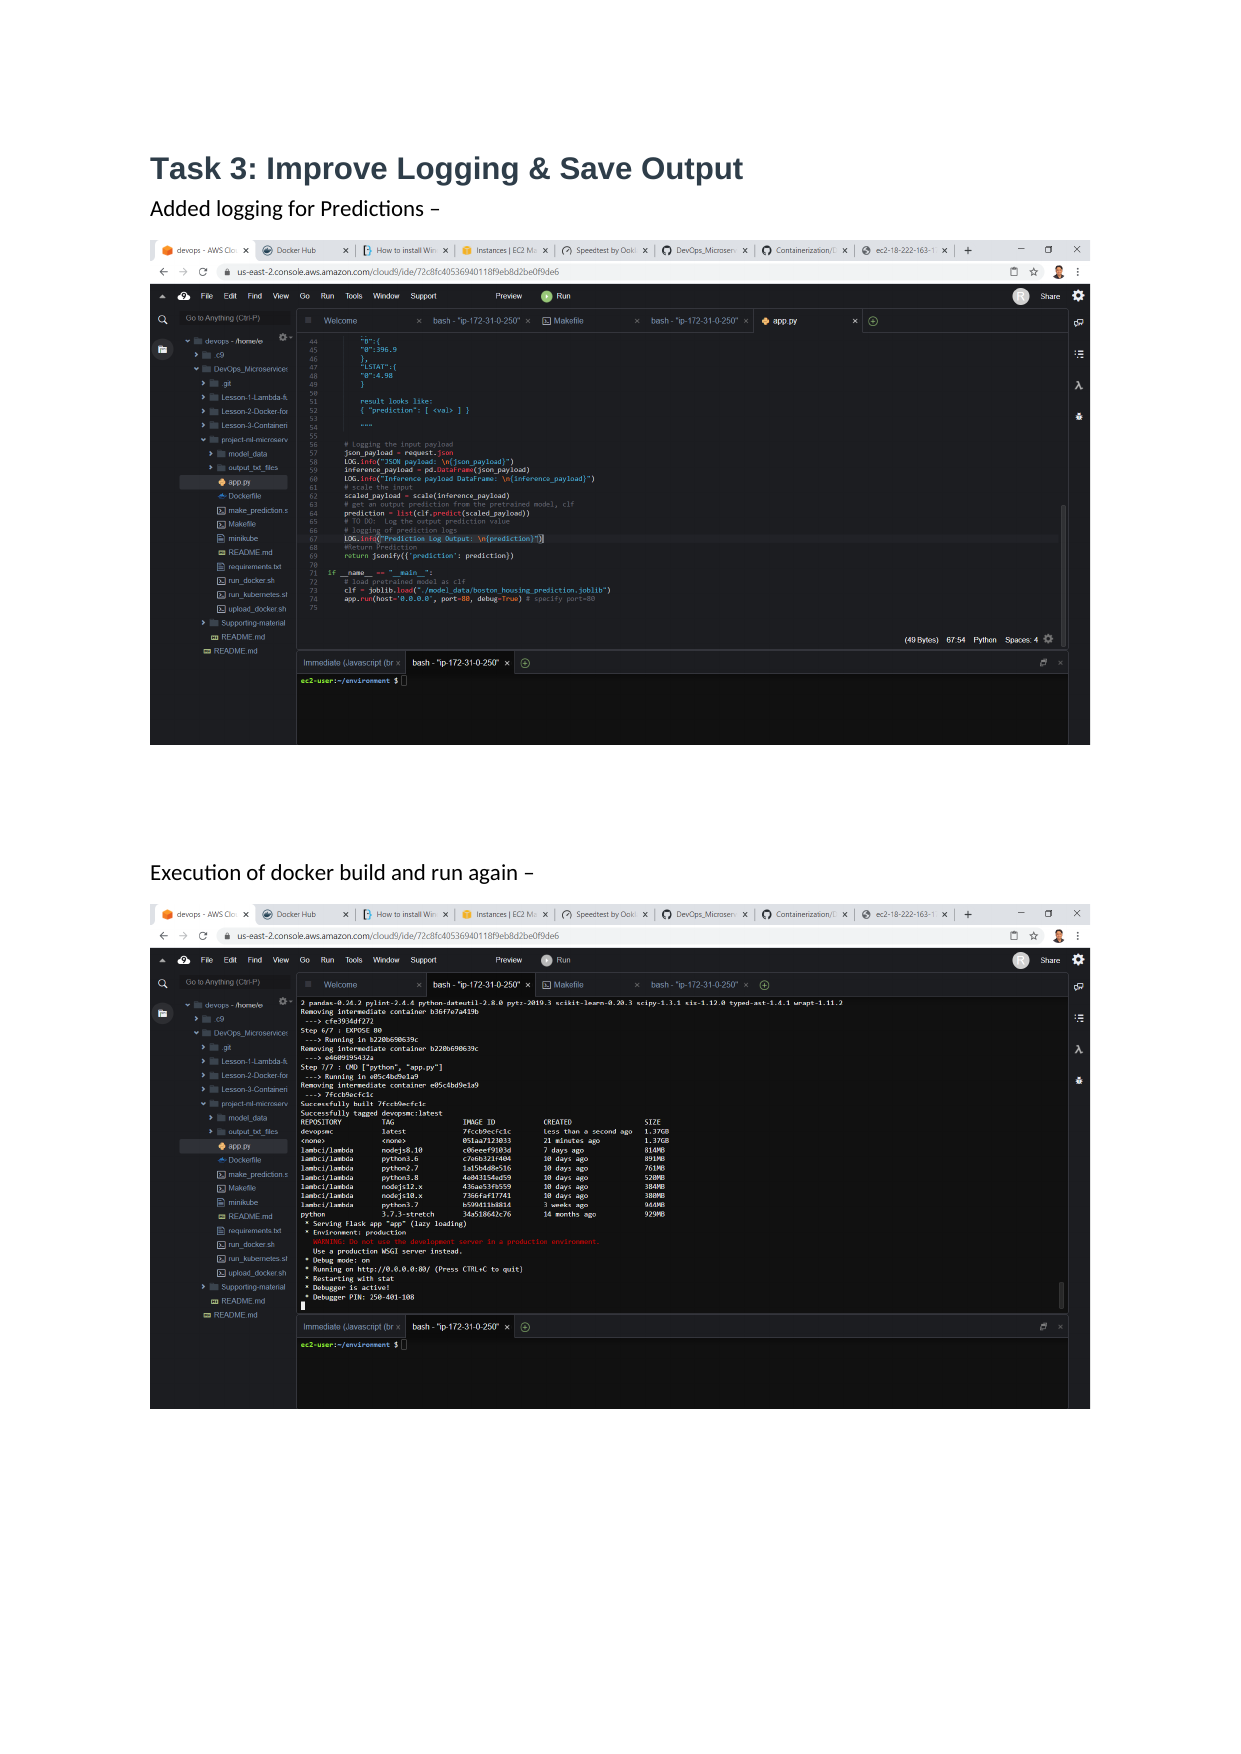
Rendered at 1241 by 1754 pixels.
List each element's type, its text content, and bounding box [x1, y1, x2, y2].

picture [150, 240, 1091, 745]
text Execution of docker build and run again – [150, 858, 1090, 886]
subtitle Task 3: Improve Logging & Save Output [150, 150, 1090, 186]
picture [150, 904, 1091, 1409]
text Added logging for Predictions – [150, 194, 1090, 222]
